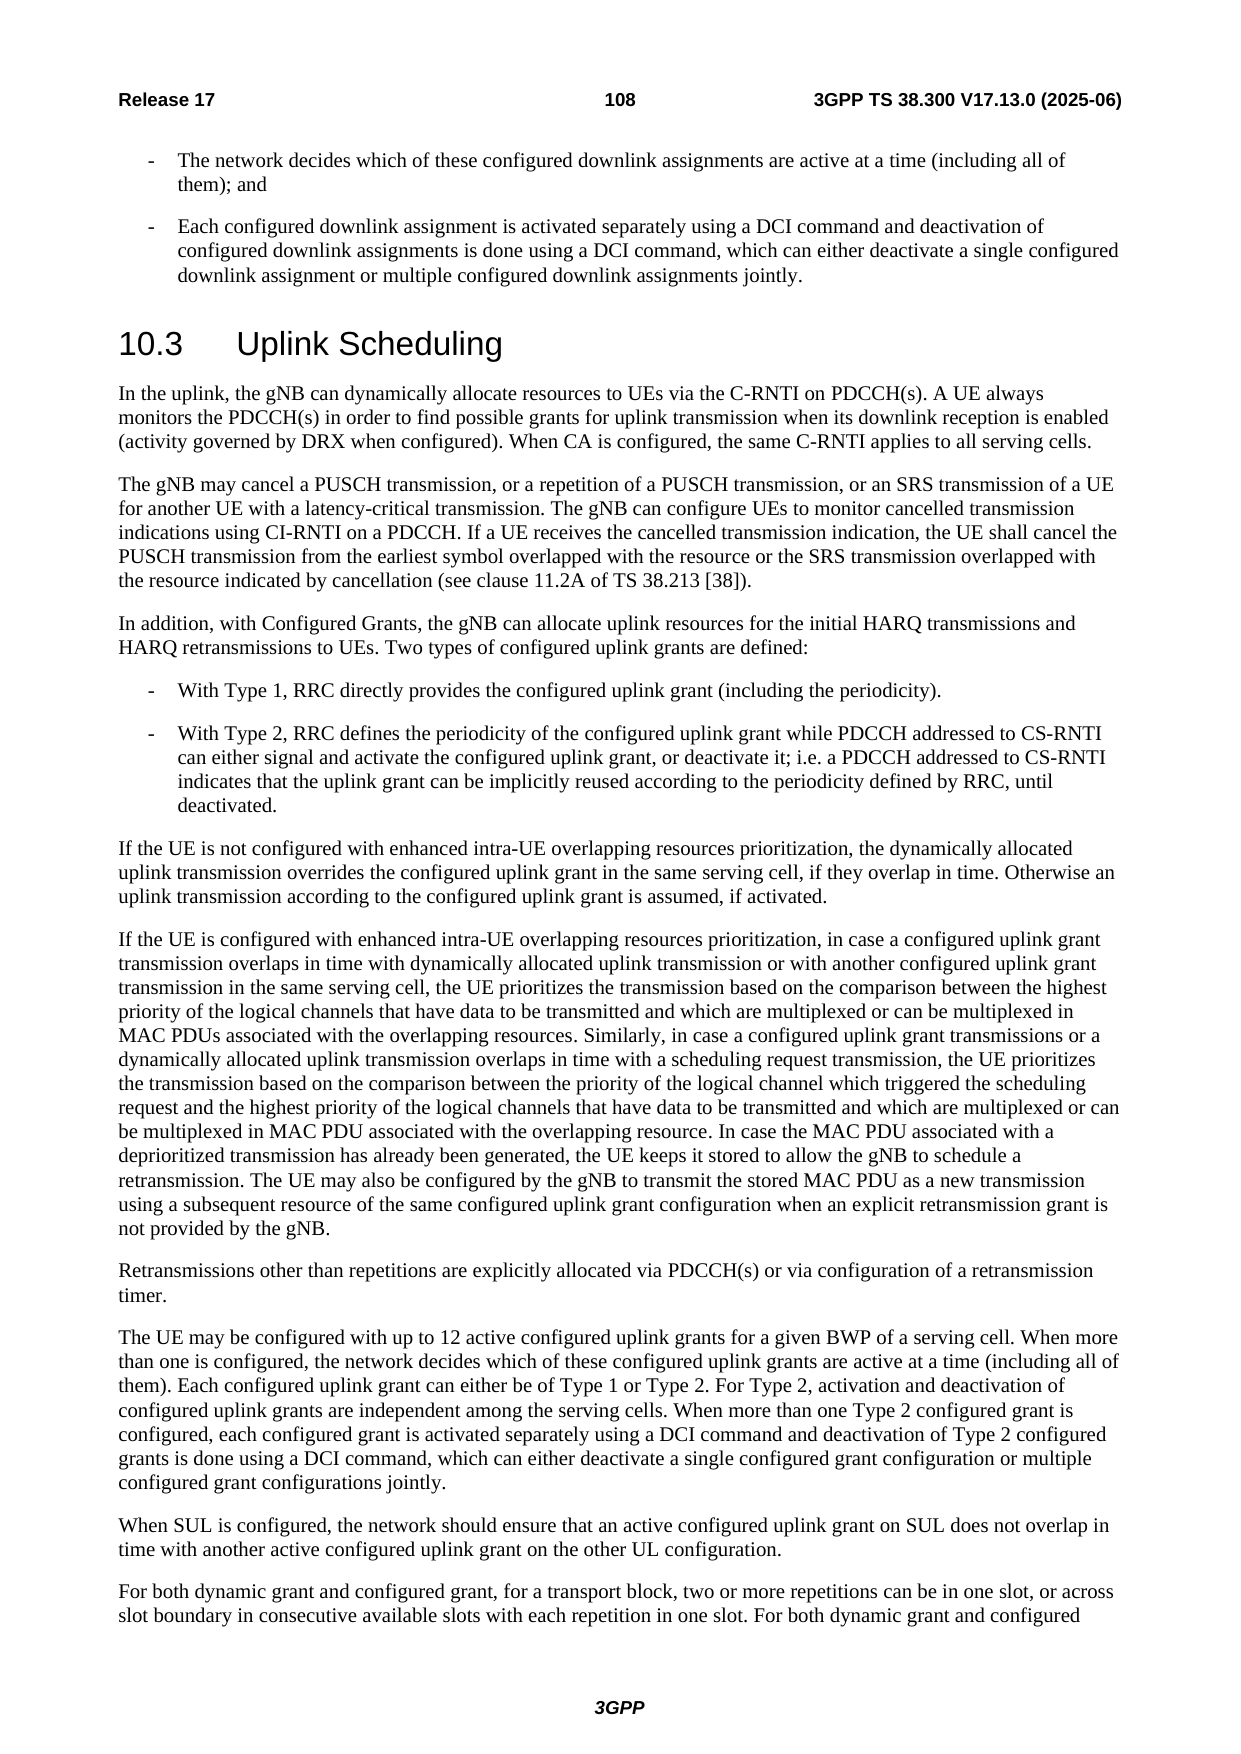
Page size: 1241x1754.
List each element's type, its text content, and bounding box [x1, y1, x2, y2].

subtitle 10.3 Uplink Scheduling [118, 324, 1122, 362]
text In the uplink, the gNB can dynamically allocate resources to UEs via the C-RNTI on PDCCH(s). A UE always monitors the PDCCH(s) in order to find possible grants for uplink transmission when its downlink reception is enabled (activity governed by DRX when configured). When CA is configured, the same C-RNTI applies to all serving cells. [118, 381, 1122, 453]
text The UE may be configured with up to 12 active configured uplink grants for a given BWP of a serving cell. When more than one is configured, the network decides which of these configured uplink grants are active at a time (including all of them). Each configured uplink grant can either be of Type 1 or Type 2. For Type 2, activation and deactivation of configured uplink grants are independent among the serving cells. When more than one Type 2 configured grant is configured, each configured grant is activated separately using a DCI command and deactivation of Type 2 configured grants is done using a DCI command, which can either deactivate a single configured grant configuration or multiple configured grant configurations jointly. [118, 1325, 1122, 1494]
text - The network decides which of these configured downlink assignments are active at a time (including all of them); and [148, 147, 1122, 196]
text When SUL is configured, the network should ensure that an active configured uplink grant on SUL does not overlap in time with another active configured uplink grant on the other UL configuration. [118, 1512, 1122, 1561]
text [118, 1579, 1122, 1627]
text The gNB may cancel a PUSCH transmission, or a repetition of a PUSCH transmission, or an SRS transmission of a UE for another UE with a latency-critical transmission. The gNB can configure UEs to monitor cancelled transmission indications using CI-RNTI on a PDCCH. If a UE receives the cancelled transmission indication, the UE shall cancel the PUSCH transmission from the earliest symbol overlapped with the resource or the SRS transmission overlapped with the resource indicated by cancellation (see clause 11.2A of TS 38.213 [38]). [118, 472, 1122, 592]
text If the UE is configured with enhanced intra-UE overlapping resources prioritization, in case a configured uplink grant transmission overlaps in time with dynamically allocated uplink transmission or with another configured uplink grant transmission in the same serving cell, the UE prioritizes the transmission based on the comparison between the highest priority of the logical channels that have data to be transmitted and which are multiplexed or can be multiplexed in MAC PDUs associated with the overlapping resources. Similarly, in case a configured uplink grant transmissions or a dynamically allocated uplink transmission overlaps in time with a scheduling request transmission, the UE prioritizes the transmission based on the comparison between the priority of the logical channel which triggered the scheduling request and the highest priority of the logical channels that have data to be transmitted and which are multiplexed or can be multiplexed in MAC PDU associated with the overlapping resource. In case the MAC PDU associated with a deprioritized transmission has already been generated, the UE keeps it stored to allow the gNB to schedule a retransmission. The UE may also be configured by the gNB to transmit the stored MAC PDU as a new transmission using a subsequent resource of the same configured uplink grant configuration when an explicit retransmission grant is not provided by the gNB. [118, 927, 1122, 1240]
text In addition, with Configured Grants, the gNB can allocate uplink resources for the initial HARQ transmissions and HARQ retransmissions to UEs. Two types of configured uplink grants are defined: [118, 611, 1122, 659]
text - Each configured downlink assignment is activated separately using a DCI command and deactivation of configured downlink assignments is done using a DCI command, which can either deactivate a single configured downlink assignment or multiple configured downlink assignments jointly. [148, 214, 1122, 287]
text If the UE is not configured with enhanced intra-UE overlapping resources prioritization, the dynamically allocated uplink transmission overrides the configured uplink grant in the same serving cell, if they overlap in time. Otherwise an uplink transmission according to the configured uplink grant is assumed, if activated. [118, 836, 1122, 908]
text Retransmissions other than repetitions are explicitly allocated via PDCCH(s) or via configuration of a retransmission timer. [118, 1258, 1122, 1307]
text - With Type 1, RRC directly provides the configured uplink grant (including the periodicity). [148, 678, 1122, 702]
text - With Type 2, RRC defines the periodicity of the configured uplink grant while PDCCH addressed to CS-RNTI can either signal and activate the configured uplink grant, or deactivate it; i.e. a PDCCH addressed to CS-RNTI indicates that the uplink grant can be implicitly reused according to the periodicity defined by RRC, until deactivated. [148, 721, 1122, 817]
